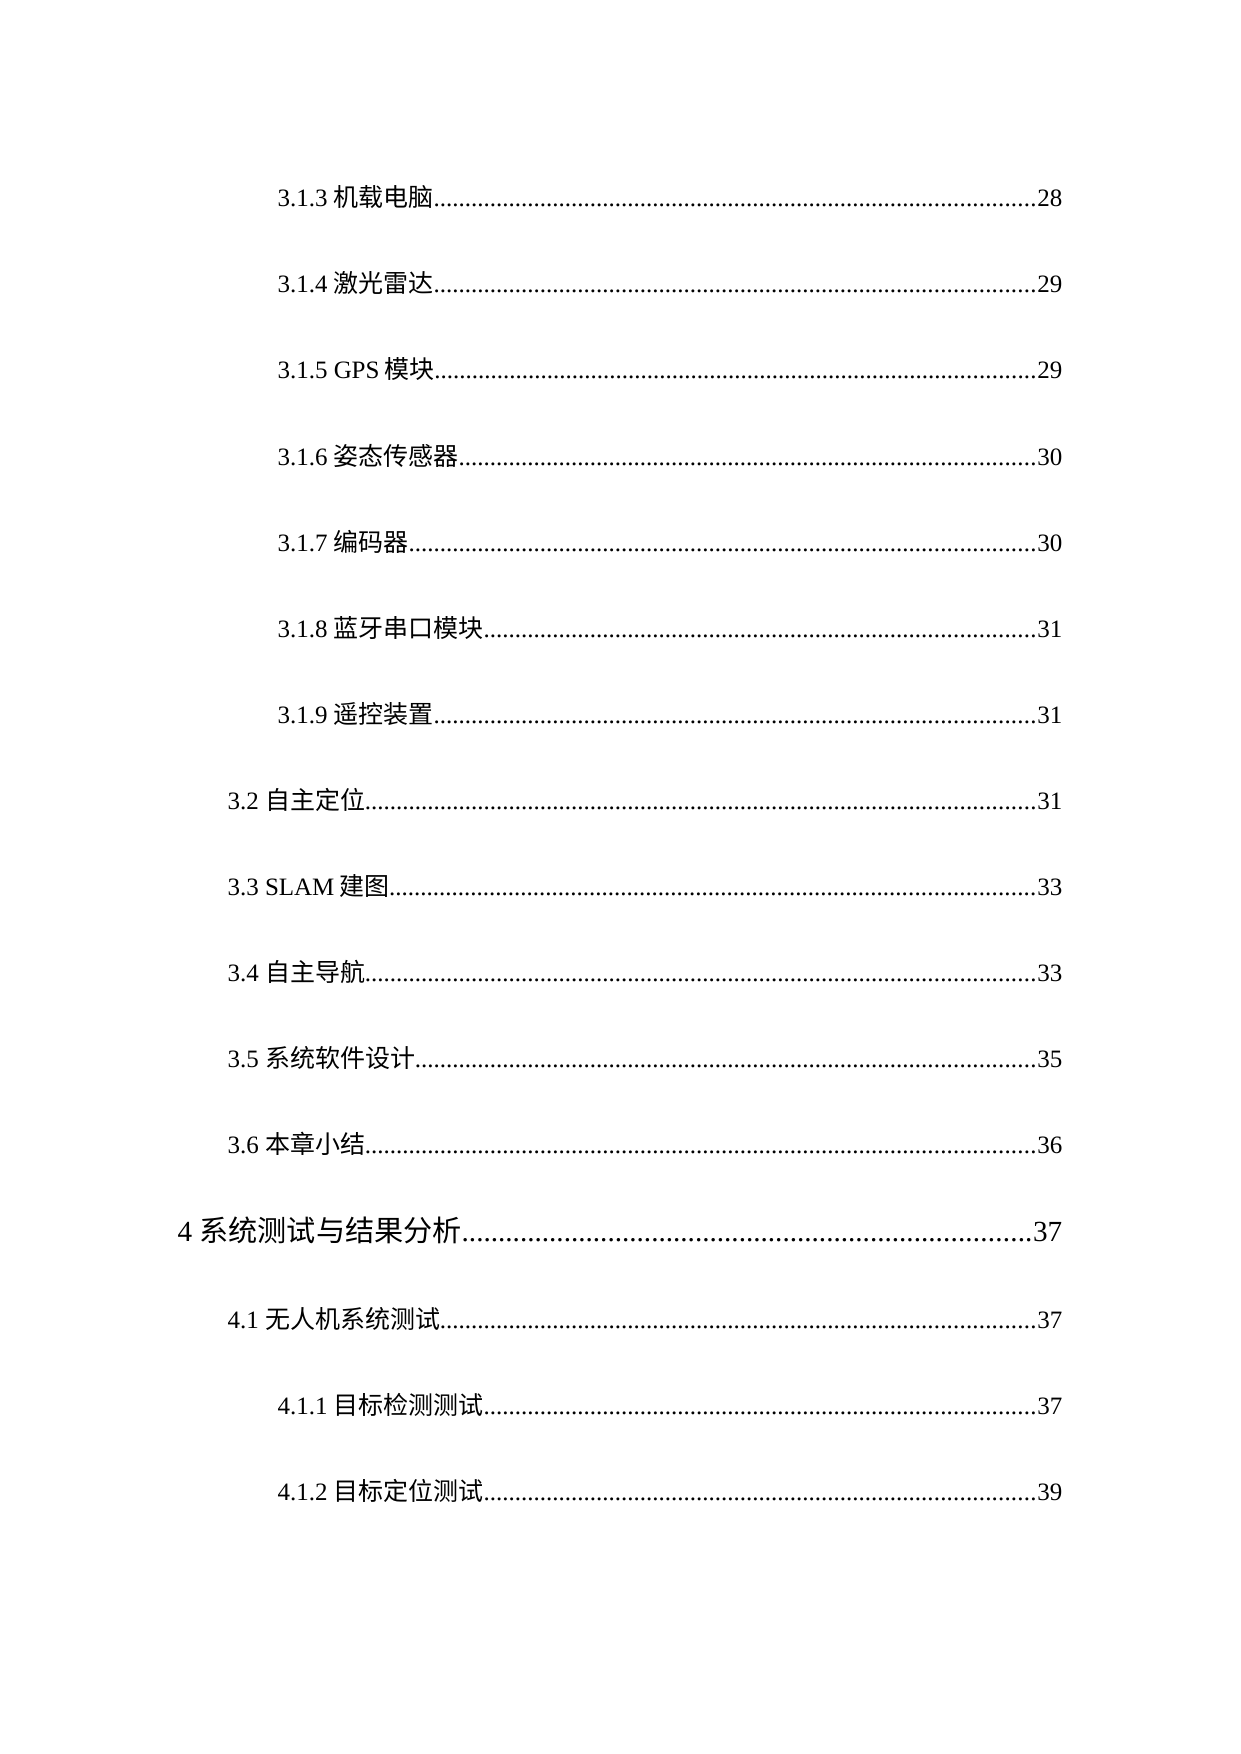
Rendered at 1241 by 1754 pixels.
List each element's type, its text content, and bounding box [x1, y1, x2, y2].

text 3.3 SLAM建图 33 [227, 850, 1063, 918]
text 3.1.4 激光雷达 29 [277, 248, 1063, 316]
text 3.1.9 遥控装置 31 [277, 678, 1063, 746]
text 3.1.3 机载电脑 28 [277, 162, 1063, 230]
text 3.2 自主定位 31 [227, 764, 1063, 832]
text 3.4 自主导航 33 [227, 936, 1063, 1004]
text 3.1.6 姿态传感器 30 [277, 420, 1063, 488]
text 3.1.7 编码器 30 [277, 506, 1063, 574]
text 3.6 本章小结 36 [227, 1108, 1063, 1176]
text 4.1 无人机系统测试 37 [227, 1284, 1063, 1352]
text 3.1.8 蓝牙串口模块 31 [277, 592, 1063, 660]
text 4 系统测试与结果分析 37 [177, 1194, 1063, 1262]
text 4.1.2 目标定位测试 39 [277, 1456, 1063, 1524]
text 3.1.5 GPS模块 29 [277, 334, 1063, 402]
text 3.5 系统软件设计 35 [227, 1022, 1063, 1090]
text 4.1.1 目标检测测试 37 [277, 1370, 1063, 1438]
